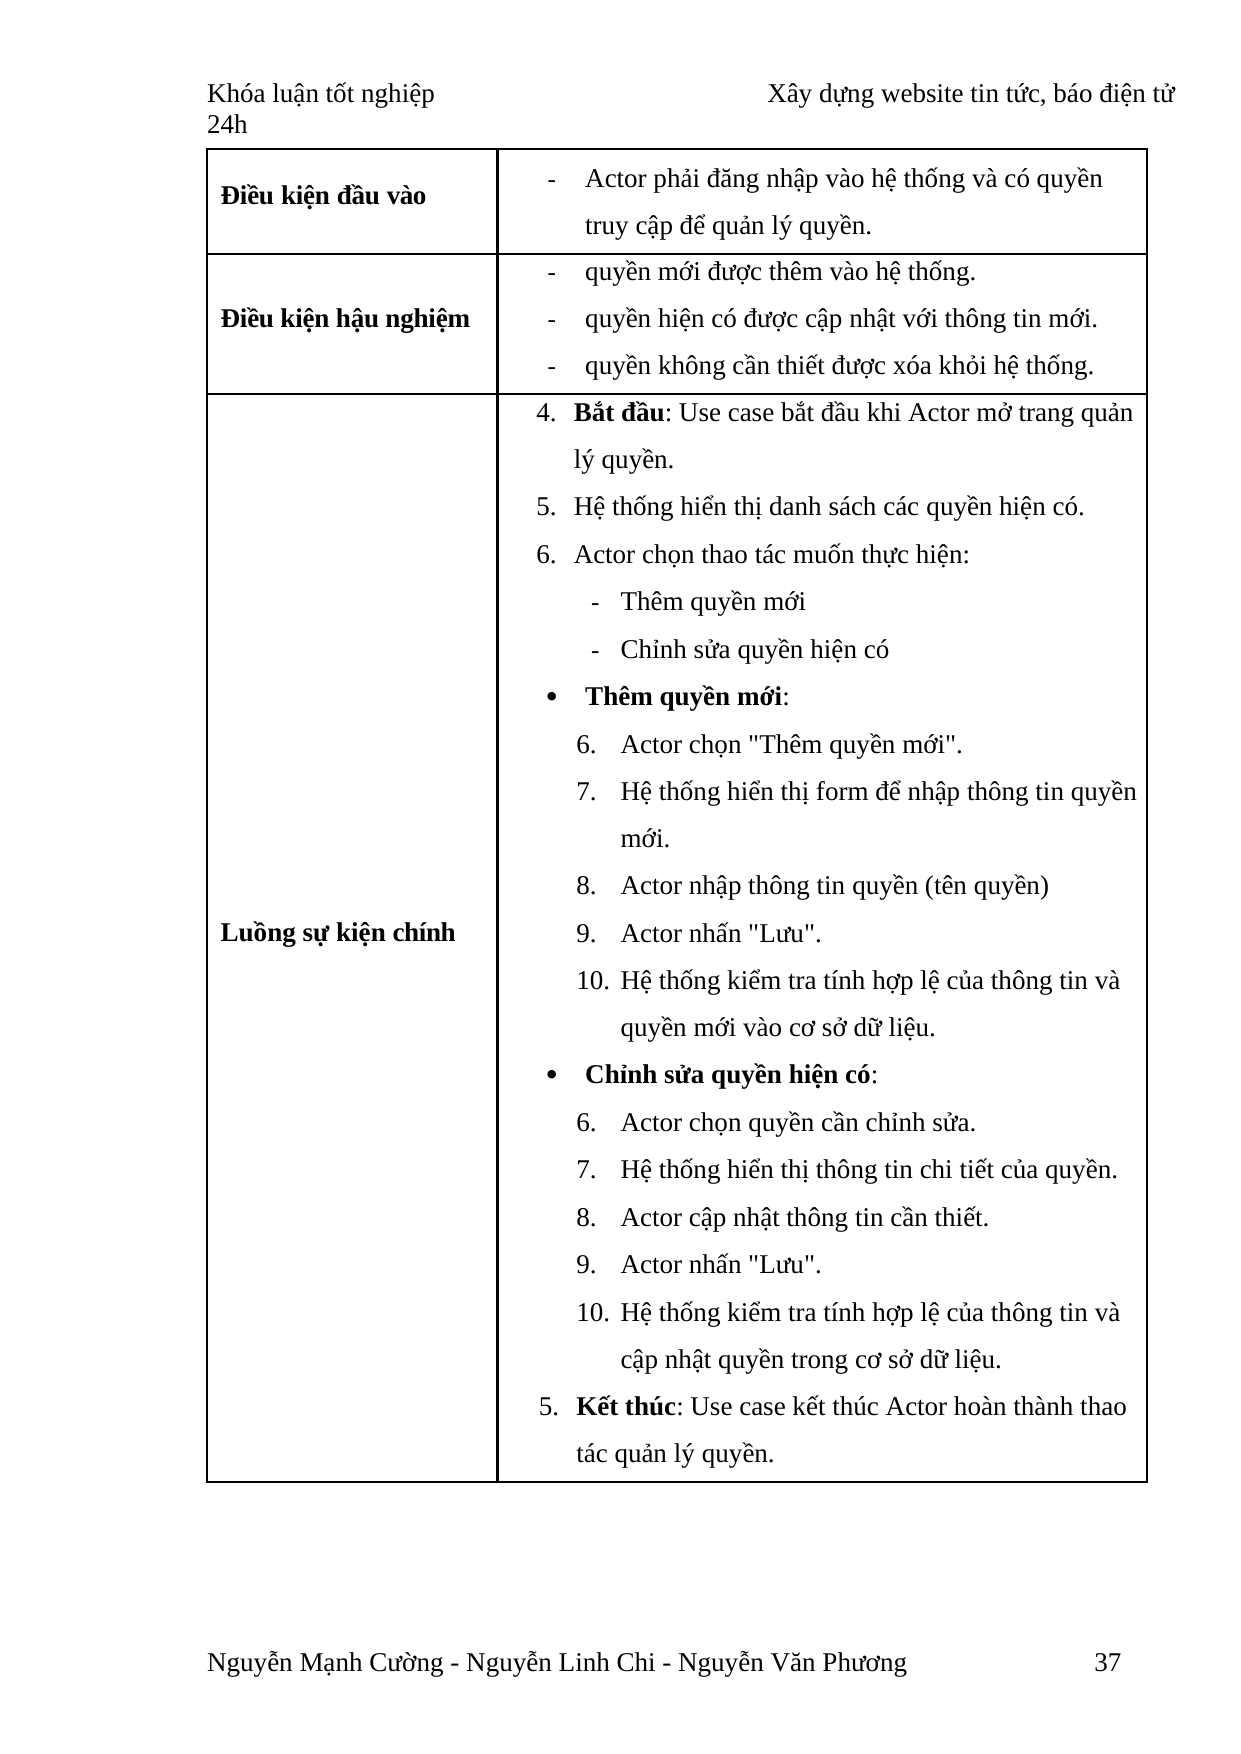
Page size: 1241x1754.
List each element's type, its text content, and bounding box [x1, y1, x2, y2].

table_cell Bắt đầu: Use case bắt đầu khi Actor mở trang quản lý quyền. Hệ thống hiển thị danh sách các quyền hiện có. Actor chọn thao tác muốn thực hiện: Thêm quyền mới Chỉnh sửa quyền hiện có Thêm quyền mới: Actor chọn "Thêm quyền mới". Hệ thống hiển thị form để nhập thông tin quyền mới. Actor nhập thông tin quyền (tên quyền) Actor nhấn "Lưu". Hệ thống kiểm tra tính hợp lệ của thông tin và quyền mới vào cơ sở dữ liệu. Chỉnh sửa quyền hiện có: Actor chọn quyền cần chỉnh sửa. Hệ thống hiển thị thông tin chi tiết của quyền. Actor cập nhật thông tin cần thiết. Actor nhấn "Lưu". Hệ thống kiểm tra tính hợp lệ của thông tin và cập nhật quyền trong cơ sở dữ liệu. Kết thúc: Use case kết thúc Actor hoàn thành thao tác quản lý quyền. [499, 395, 1146, 1481]
table_cell Luồng sự kiện chính [208, 395, 496, 1481]
table_cell Điều kiện đầu vào [208, 150, 496, 253]
table_cell Actor phải đăng nhập vào hệ thống và có quyền truy cập để quản lý quyền. [499, 150, 1146, 253]
table_cell quyền mới được thêm vào hệ thống. quyền hiện có được cập nhật với thông tin mới. quyền không cần thiết được xóa khỏi hệ thống. [499, 255, 1146, 393]
table_cell Điều kiện hậu nghiệm [208, 255, 496, 393]
